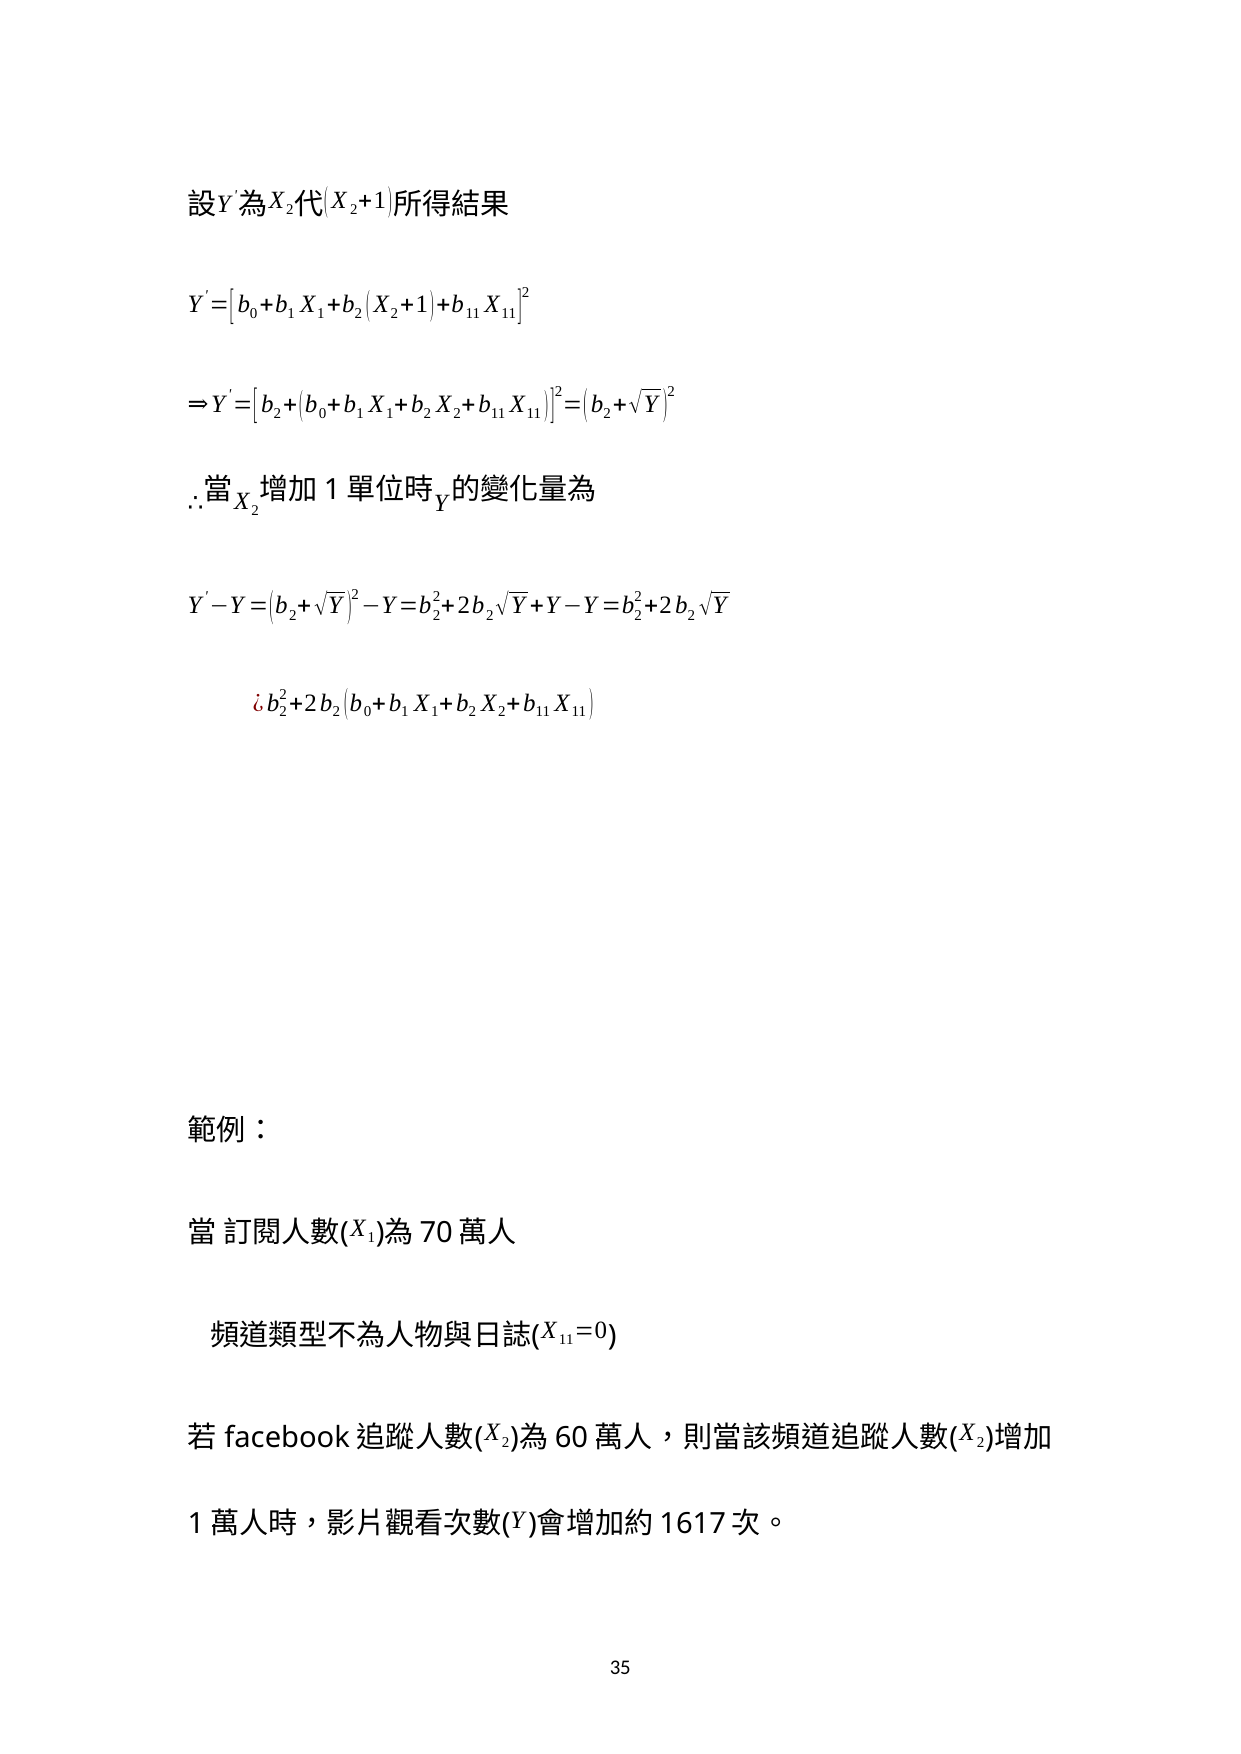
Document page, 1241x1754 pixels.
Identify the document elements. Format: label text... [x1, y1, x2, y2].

text 頻道類型不為人物與日誌() [187, 1295, 1053, 1370]
text 設為代所得結果 [187, 164, 1053, 239]
text 當 訂閱人數()為70萬人 [187, 1193, 1053, 1268]
text 若 facebook追蹤人數()為60萬人，則當該頻道追蹤人數()增加1萬人時，影片觀看次數()會增加約1617次。 [187, 1397, 1053, 1558]
text 範例： [187, 1091, 1053, 1166]
text 當增加1單位時的變化量為 [187, 466, 1053, 541]
